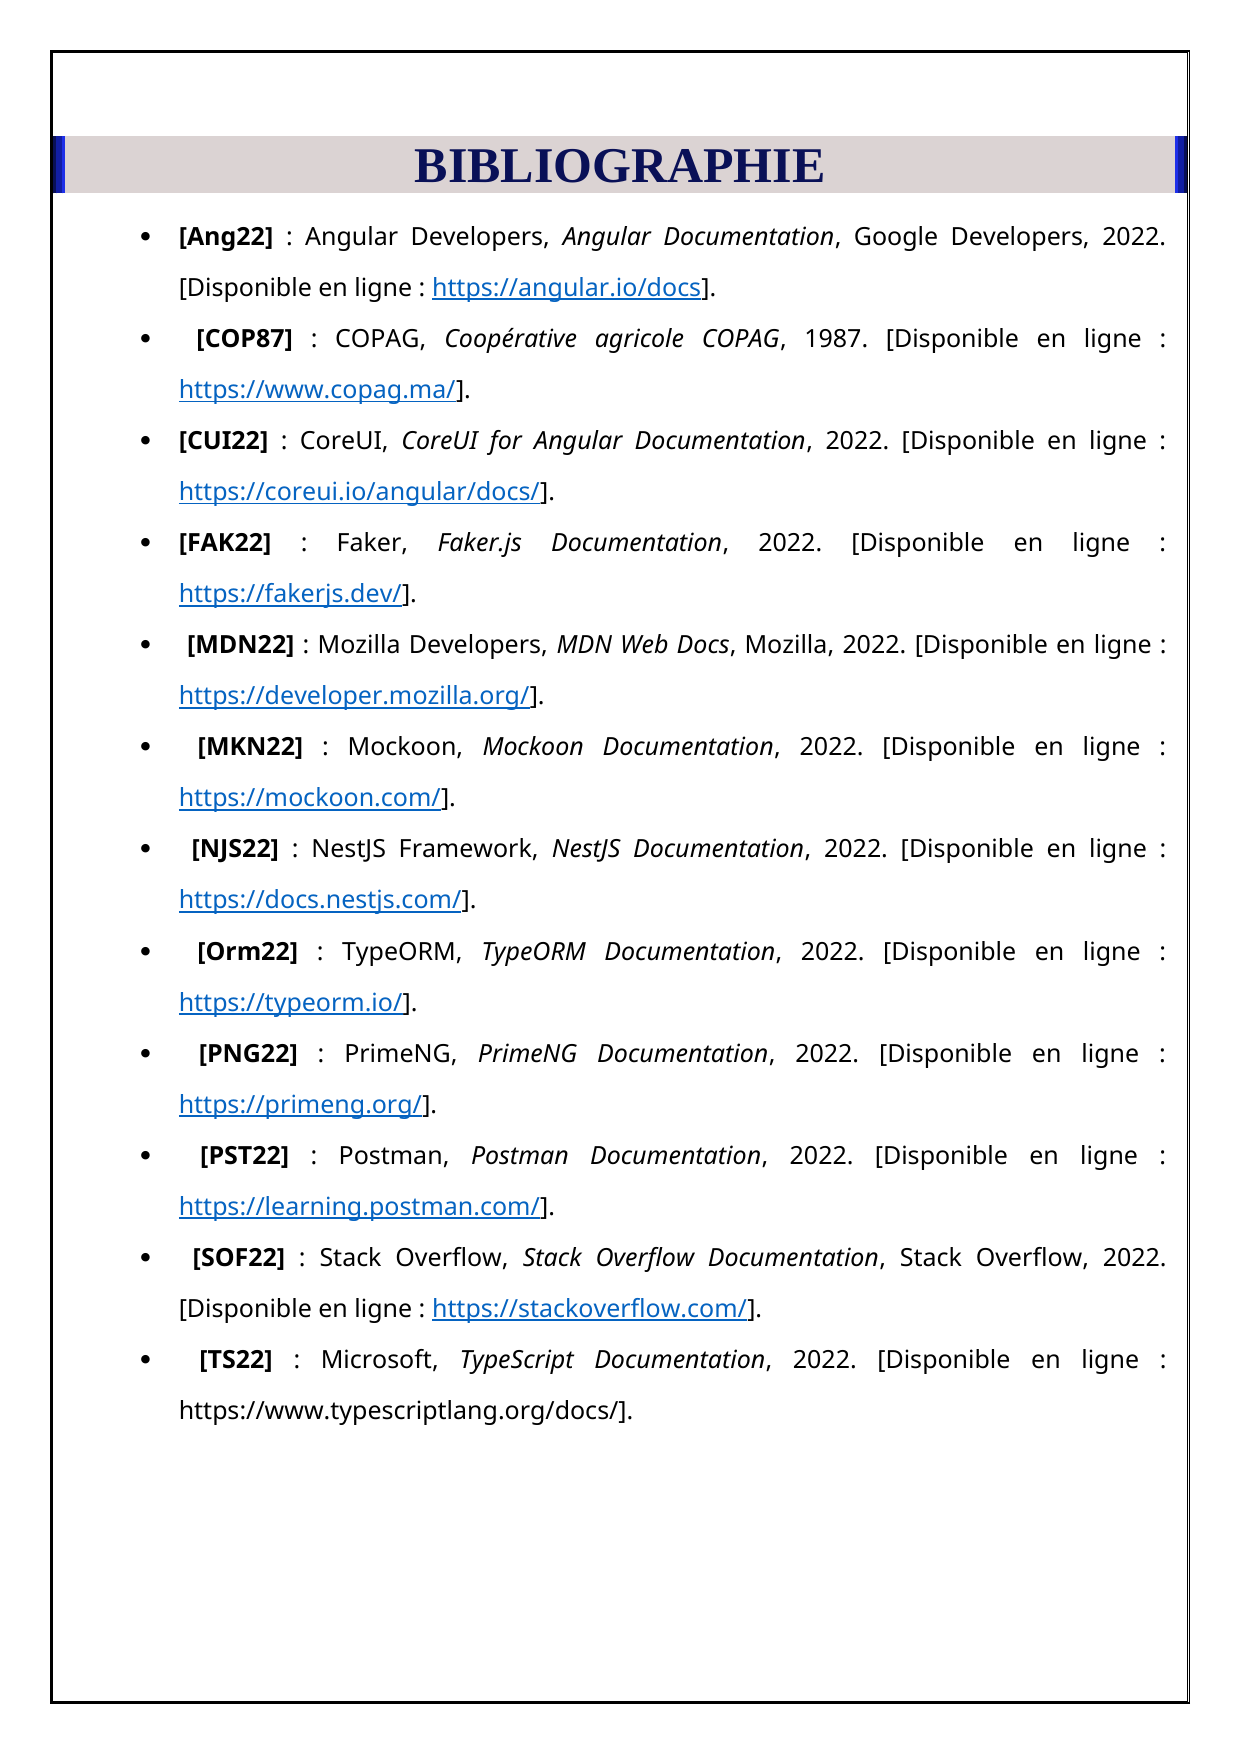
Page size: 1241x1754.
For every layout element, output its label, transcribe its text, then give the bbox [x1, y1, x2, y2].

list [NJS22] : NestJS Framework, NestJS Documentation, 2022. [Disponible en ligne : https://docs.nestjs.com/]. [141, 831, 1167, 916]
list [FAK22] : Faker, Faker.js Documentation, 2022. [Disponible en ligne : https://fakerjs.dev/]. [141, 525, 1167, 610]
list [CUI22] : CoreUI, CoreUI for Angular Documentation, 2022. [Disponible en ligne : https://coreui.io/angular/docs/]. [141, 423, 1167, 508]
list [PNG22] : PrimeNG, PrimeNG Documentation, 2022. [Disponible en ligne : https://primeng.org/]. [141, 1035, 1167, 1120]
list [TS22] : Microsoft, TypeScript Documentation, 2022. [Disponible en ligne : https://www.typescriptlang.org/docs/]. [141, 1341, 1167, 1427]
list [COP87] : COPAG, Coopérative agricole COPAG, 1987. [Disponible en ligne : https://www.copag.ma/]. [141, 321, 1167, 406]
list [MKN22] : Mockoon, Mockoon Documentation, 2022. [Disponible en ligne : https://mockoon.com/]. [141, 729, 1167, 814]
list [PST22] : Postman, Postman Documentation, 2022. [Disponible en ligne : https://learning.postman.com/]. [141, 1137, 1167, 1222]
list [Ang22] : Angular Developers, Angular Documentation, Google Developers, 2022. [Disponible en ligne : https://angular.io/docs]. [141, 218, 1167, 304]
list [MDN22] : Mozilla Developers, MDN Web Docs, Mozilla, 2022. [Disponible en ligne : https://developer.mozilla.org/]. [141, 627, 1167, 712]
list [Orm22] : TypeORM, TypeORM Documentation, 2022. [Disponible en ligne : https://typeorm.io/]. [141, 933, 1167, 1018]
subtitle BIBLIOGRAPHIE [65, 136, 1175, 193]
list [SOF22] : Stack Overflow, Stack Overflow Documentation, Stack Overflow, 2022. [Disponible en ligne : https://stackoverflow.com/]. [141, 1239, 1167, 1324]
